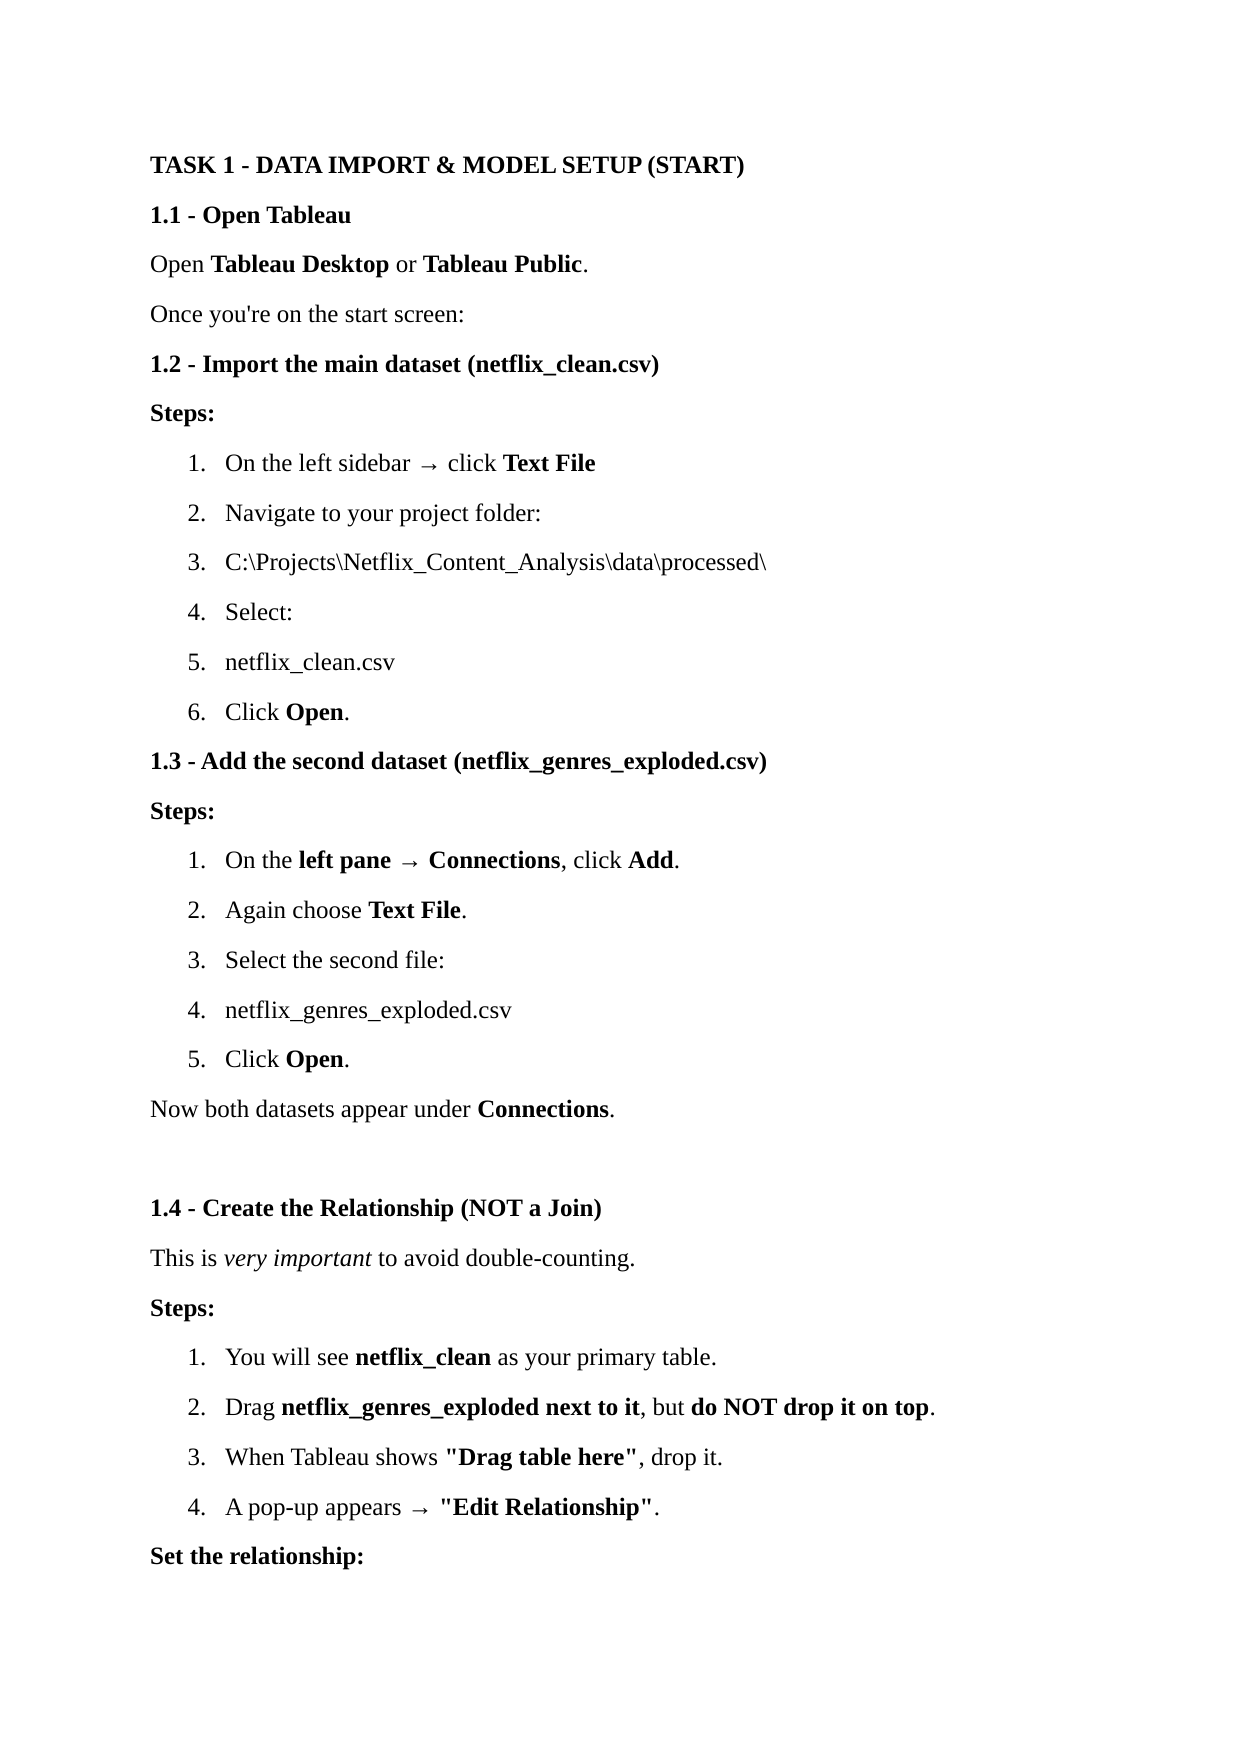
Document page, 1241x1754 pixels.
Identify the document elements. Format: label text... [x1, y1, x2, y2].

text Steps: [150, 1293, 1090, 1322]
list Click Open. [187, 1044, 1090, 1073]
text Open Tableau Desktop or Tableau Public. [150, 249, 1090, 278]
text Steps: [150, 398, 1090, 427]
text 1.4 - Create the Relationship (NOT a Join) [150, 1193, 1090, 1222]
text TASK 1 - DATA IMPORT & MODEL SETUP (START) [150, 150, 1090, 179]
text 1.1 - Open Tableau [150, 200, 1090, 228]
text Now both datasets appear under Connections. [150, 1094, 1090, 1123]
list On the left pane → Connections, click Add. [187, 846, 1090, 874]
list When Tableau shows "Drag table here", drop it. [187, 1442, 1090, 1471]
text 1.3 - Add the second dataset (netflix_genres_exploded.csv) [150, 746, 1090, 775]
text This is very important to avoid double-counting. [150, 1243, 1090, 1272]
list Click Open. [187, 697, 1090, 725]
text Set the relationship: [150, 1541, 1090, 1570]
list Drag netflix_genres_exploded next to it, but do NOT drop it on top. [187, 1392, 1090, 1421]
list Navigate to your project folder: [187, 498, 1090, 527]
list Select the second file: [187, 945, 1090, 974]
text 1.2 - Import the main dataset (netflix_clean.csv) [150, 349, 1090, 377]
list netflix_clean.csv [187, 647, 1090, 676]
list A pop-up appears → "Edit Relationship". [187, 1492, 1090, 1520]
list Select: [187, 597, 1090, 626]
list On the left sidebar → click Text File [187, 448, 1090, 477]
list netflix_genres_exploded.csv [187, 995, 1090, 1023]
list C:\Projects\Netflix_Content_Analysis\data\processed\ [187, 547, 1090, 576]
list Again choose Text File. [187, 895, 1090, 924]
text Steps: [150, 796, 1090, 825]
list You will see netflix_clean as your primary table. [187, 1342, 1090, 1371]
text Once you're on the start screen: [150, 299, 1090, 328]
